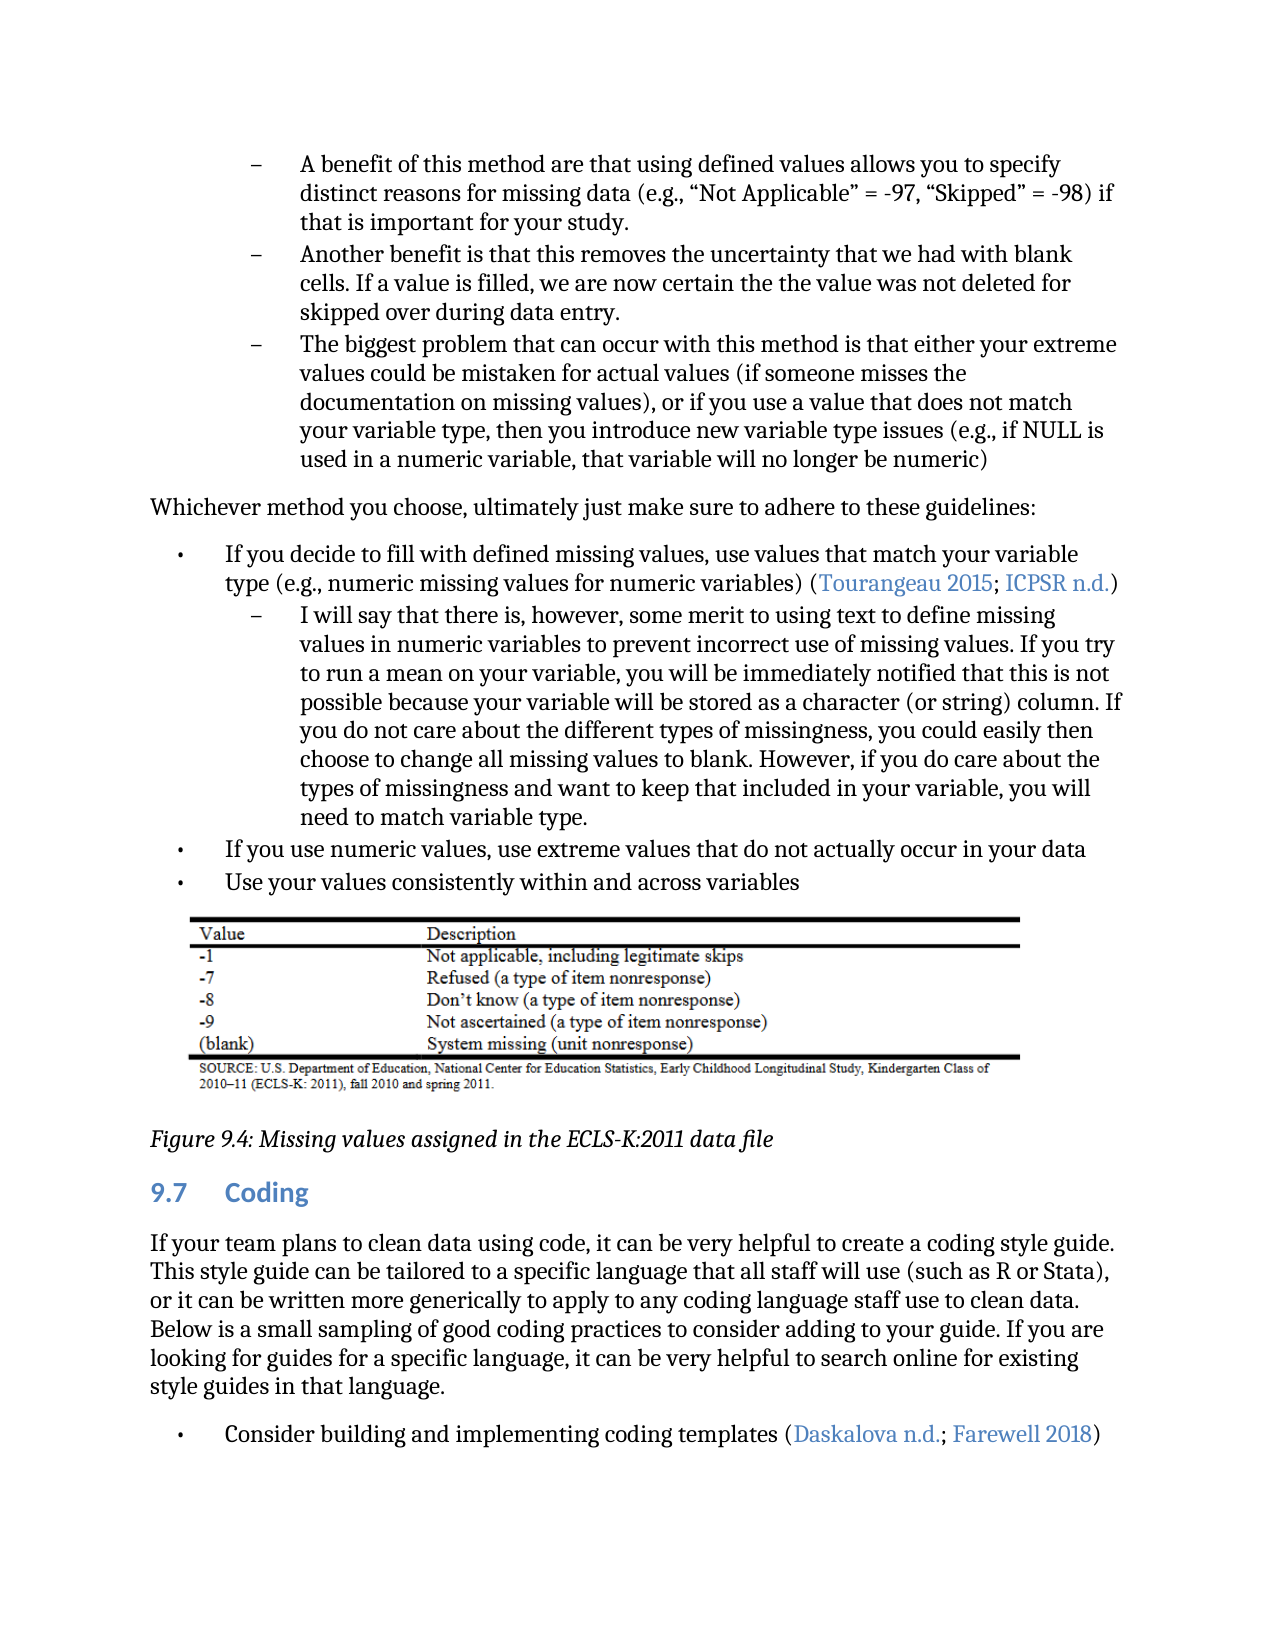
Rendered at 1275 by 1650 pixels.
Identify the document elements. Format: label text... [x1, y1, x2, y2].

list The biggest problem that can occur with this method is that either your extreme values could be mistaken for actual values (if someone misses the documentation on missing values), or if you use a value that does not match your variable type, then you introduce new variable type issues (e.g., if NULL is used in a numeric variable, that variable will no longer be numeric) [250, 330, 1125, 474]
subtitle 9.7 Coding [150, 1174, 1125, 1210]
text If your team plans to clean data using code, it can be very helpful to create a coding style guide. This style guide can be tailored to a specific language that all staff will use (such as R or Stata), or it can be written more generically to apply to any coding language staff use to clean data. Below is a small sampling of good coding practices to consider adding to your guide. If you are looking for guides for a specific language, it can be very helpful to search online for existing style guides in that language. [150, 1228, 1125, 1401]
list Use your values consistently within and across variables [175, 867, 1125, 896]
list If you use numeric values, use extreme values that do not actually occur in your data [175, 835, 1125, 864]
list I will say that there is, however, some merit to using text to define missing values in numeric variables to prevent incorrect use of missing values. If you try to run a mean on your variable, you will be immediately notified that this is not possible because your variable will be stored as a character (or string) column. If you do not care about the different types of missingness, you could easily then choose to change all missing values to blank. However, if you do care about the types of missingness and want to keep that included in your variable, you will need to match variable type. [250, 601, 1125, 831]
text Figure 9.4: Missing values assigned in the ECLS-K:2011 data file [150, 1124, 1125, 1153]
list A benefit of this method are that using defined values allows you to specify distinct reasons for missing data (e.g., “Not Applicable” = -97, “Skipped” = -98) if that is important for your study. [250, 150, 1125, 236]
list Consider building and implementing coding templates (Daskalova n.d.; Farewell 2018) [175, 1420, 1125, 1448]
list Another benefit is that this removes the uncertainty that we had with blank cells. If a value is filled, we are now certain the the value was not deleted for skipped over during data entry. [250, 240, 1125, 326]
picture [168, 900, 1044, 1104]
list If you decide to fill with defined missing values, use values that match your variable type (e.g., numeric missing values for numeric variables) (Tourangeau 2015; ICPSR n.d.) [175, 540, 1125, 597]
text Whichever method you choose, ultimately just make sure to adhere to these guidelines: [150, 492, 1125, 521]
